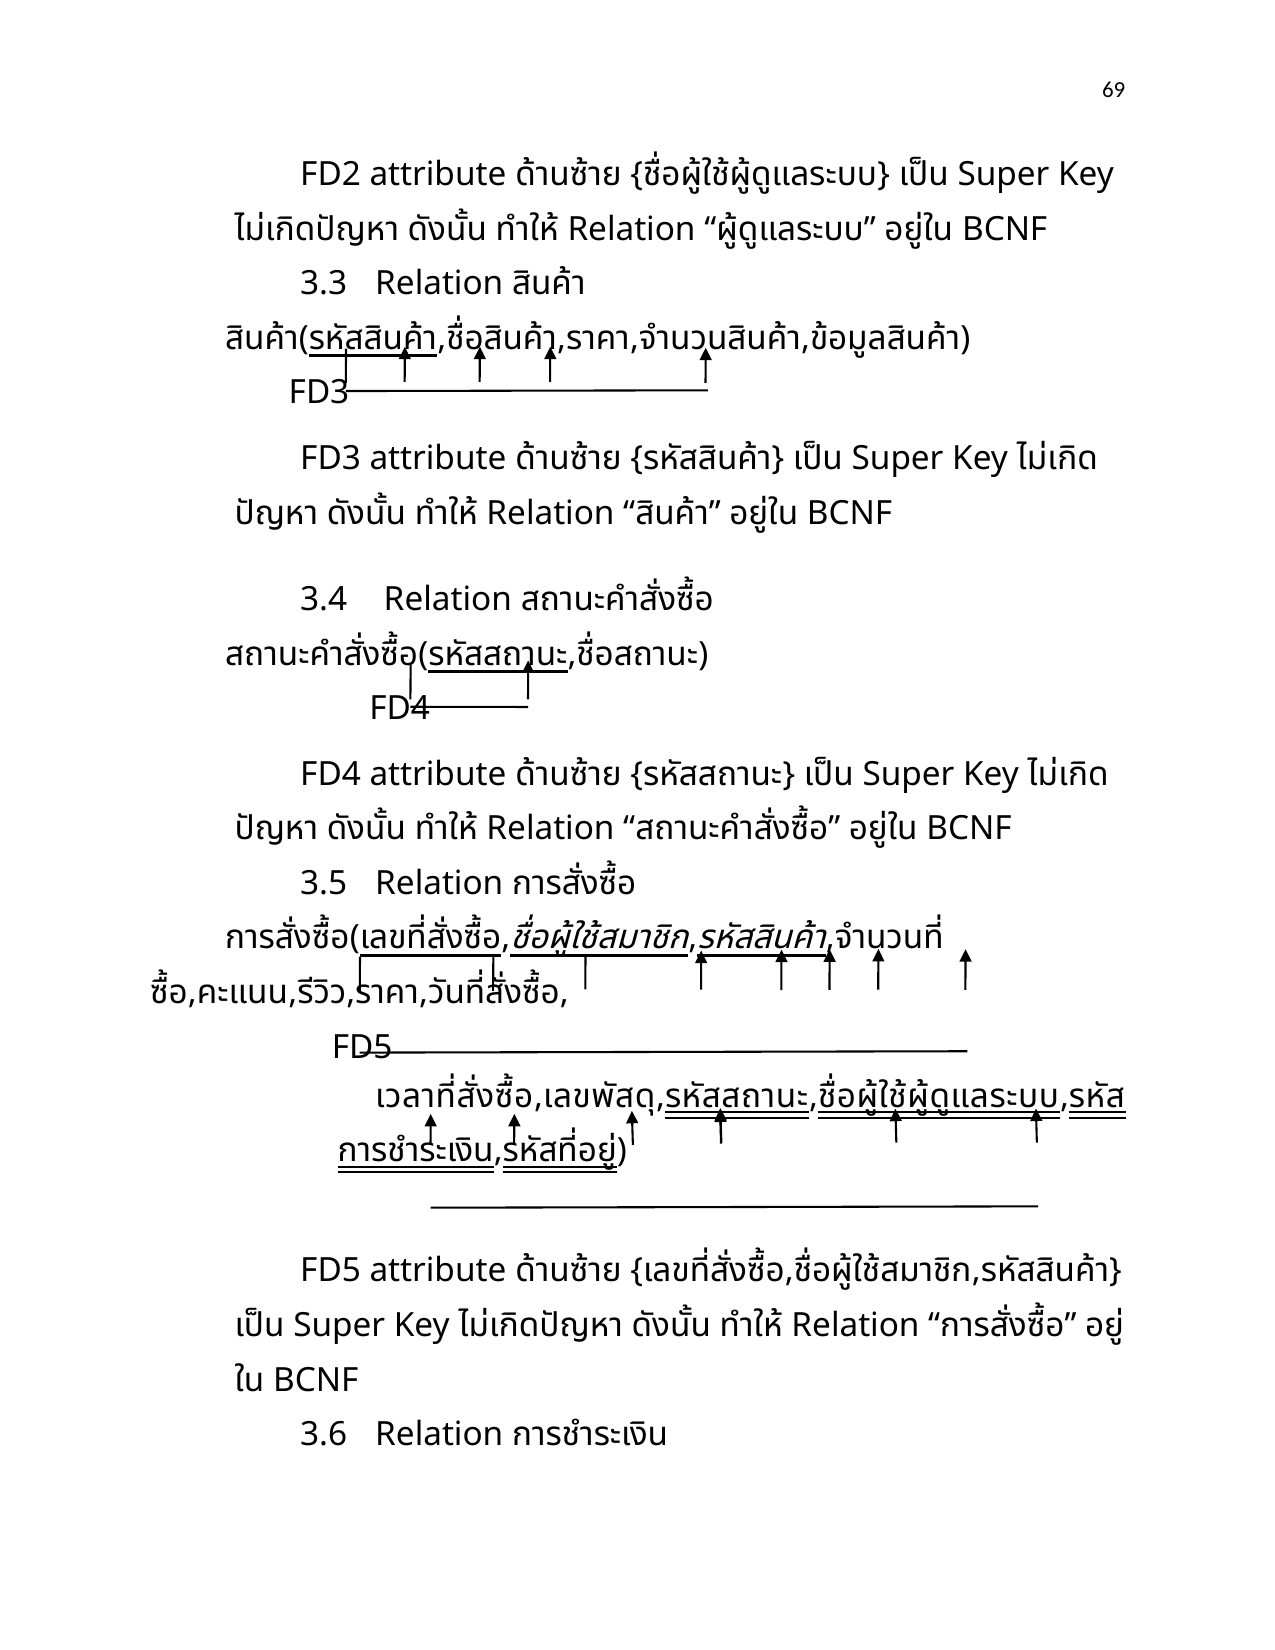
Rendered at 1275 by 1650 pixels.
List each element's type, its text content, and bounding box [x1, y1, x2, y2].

text 3.6 Relation การชำระเงิน [150, 1410, 1125, 1461]
list เวลาที่สั่งซื้อ,เลขพัสดุ,รหัสสถานะ,ชื่อผู้ใช้ผู้ดูแลระบบ,รหัสการชำระเงิน,รหัสที่อยู่) [337, 1071, 1125, 1177]
text 3.3 Relation สินค้า [150, 259, 1125, 310]
list FD3 [262, 368, 1125, 414]
text 3.4 Relation สถานะคำสั่งซื้อ [234, 575, 1125, 625]
text สถานะคำสั่งซื้อ(รหัสสถานะ,ชื่อสถานะ) [150, 629, 1125, 680]
list FD4 [262, 684, 1125, 729]
text 3.5 Relation การสั่งซื้อ [150, 859, 1125, 909]
text สินค้า(รหัสสินค้า,ชื่อสินค้า,ราคา,จำนวนสินค้า,ข้อมูลสินค้า) [150, 314, 1125, 364]
text FD4 attribute ด้านซ้าย {รหัสสถานะ} เป็น Super Key ไม่เกิดปัญหา ดังนั้น ทำให้ Relation “สถานะคำสั่งซื้อ” อยู่ใน BCNF [234, 749, 1125, 855]
text FD5 [150, 1022, 1125, 1068]
text FD3 attribute ด้านซ้าย {รหัสสินค้า} เป็น Super Key ไม่เกิดปัญหา ดังนั้น ทำให้ Relation “สินค้า” อยู่ใน BCNF [234, 434, 1125, 539]
text FD5 attribute ด้านซ้าย {เลขที่สั่งซื้อ,ชื่อผู้ใช้สมาชิก,รหัสสินค้า} เป็น Super Key ไม่เกิดปัญหา ดังนั้น ทำให้ Relation “การสั่งซื้อ” อยู่ใน BCNF [234, 1246, 1125, 1406]
text FD2 attribute ด้านซ้าย {ชื่อผู้ใช้ผู้ดูแลระบบ} เป็น Super Key ไม่เกิดปัญหา ดังนั้น ทำให้ Relation “ผู้ดูแลระบบ” อยู่ใน BCNF [234, 150, 1125, 255]
text การสั่งซื้อ(เลขที่สั่งซื้อ,ชื่อผู้ใช้สมาชิก,รหัสสินค้า,จำนวนที่ซื้อ,คะแนน,รีวิว,ราคา,วันที่สั่งซื้อ, [150, 913, 1125, 1018]
